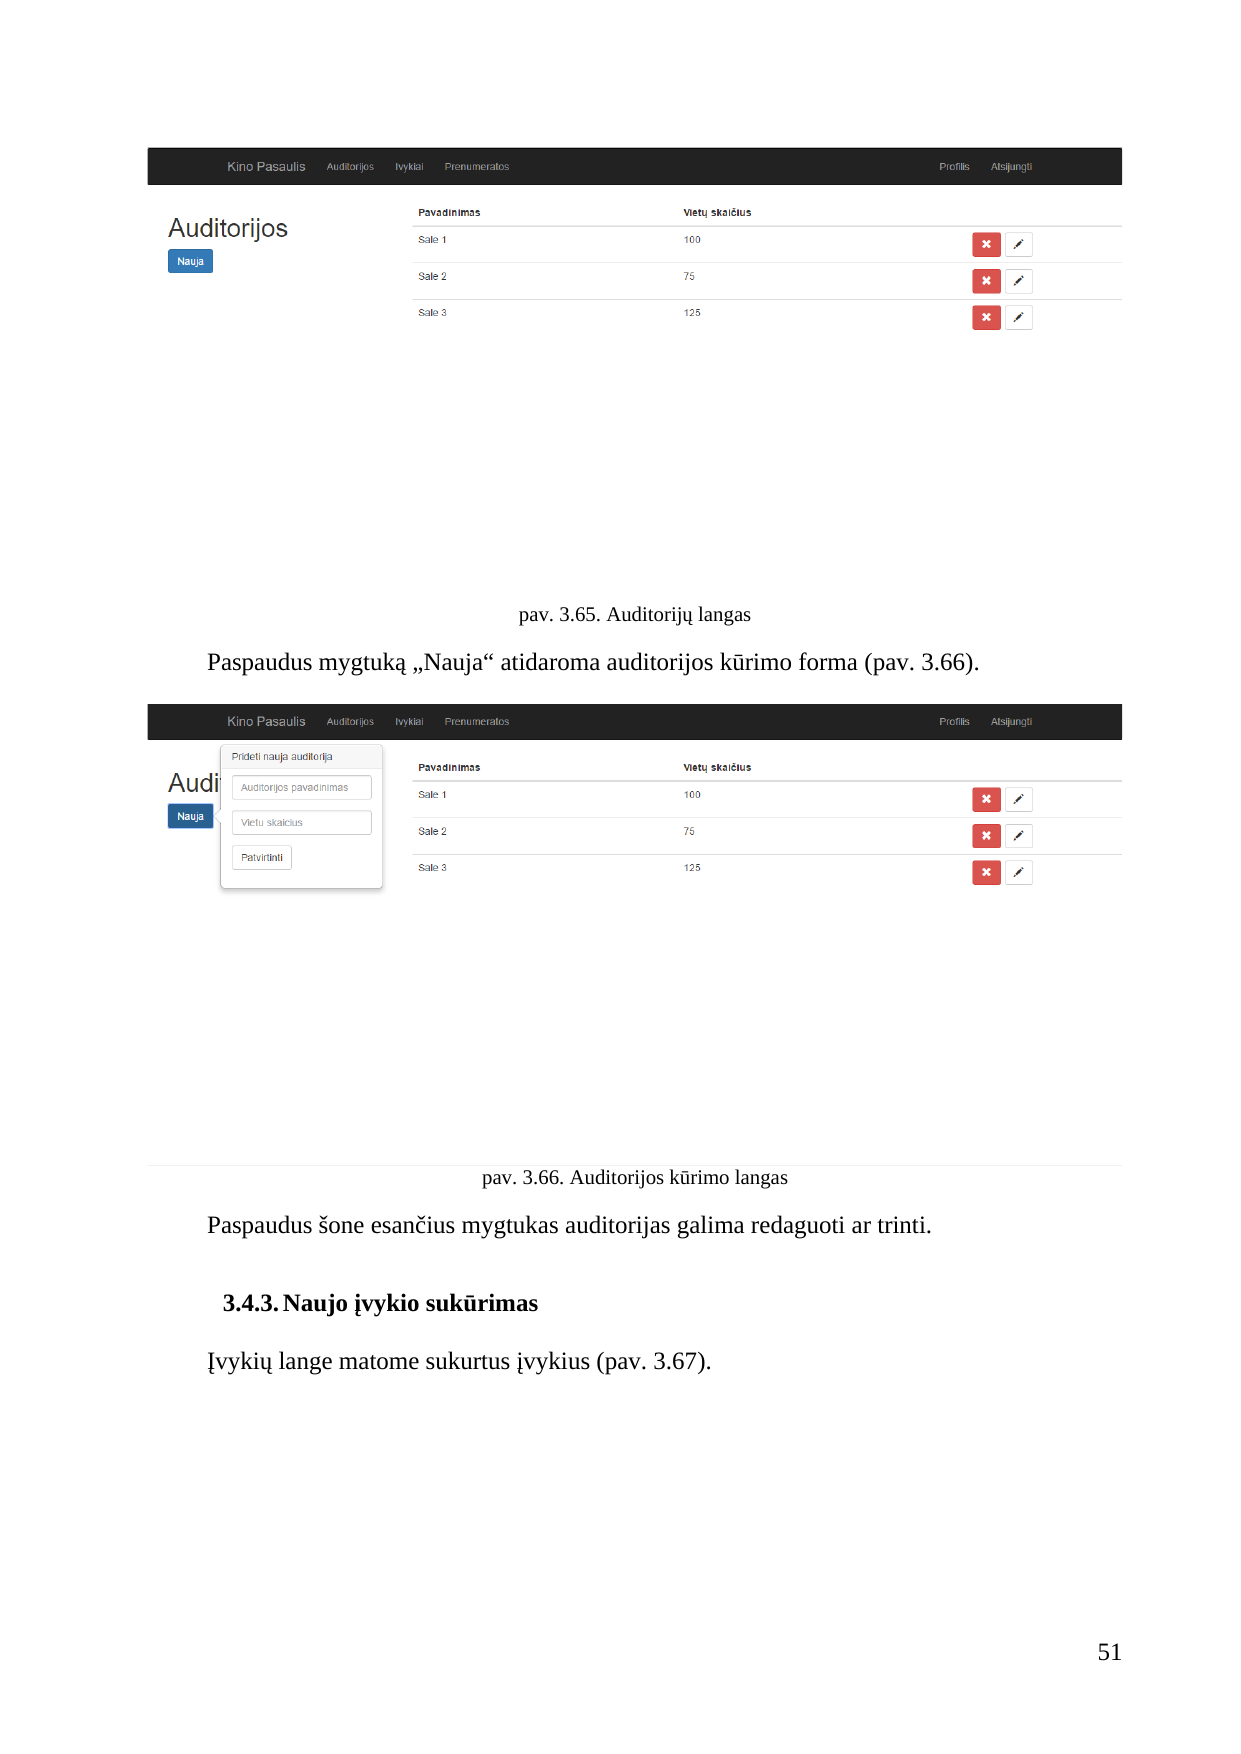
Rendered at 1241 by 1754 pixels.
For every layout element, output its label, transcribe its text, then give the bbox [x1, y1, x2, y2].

text pav. 3.25. Auditorijos kūrimo langas [148, 1166, 1122, 1189]
picture [147, 704, 1123, 1166]
text Paspaudus šone esančius mygtukas auditorijas galima redaguoti ar trinti. [148, 1210, 1122, 1239]
picture [147, 147, 1123, 603]
subtitle Naujo įvykio sukūrimas [223, 1288, 1122, 1317]
text pav. 3.24. Auditorijų langas [148, 603, 1122, 626]
